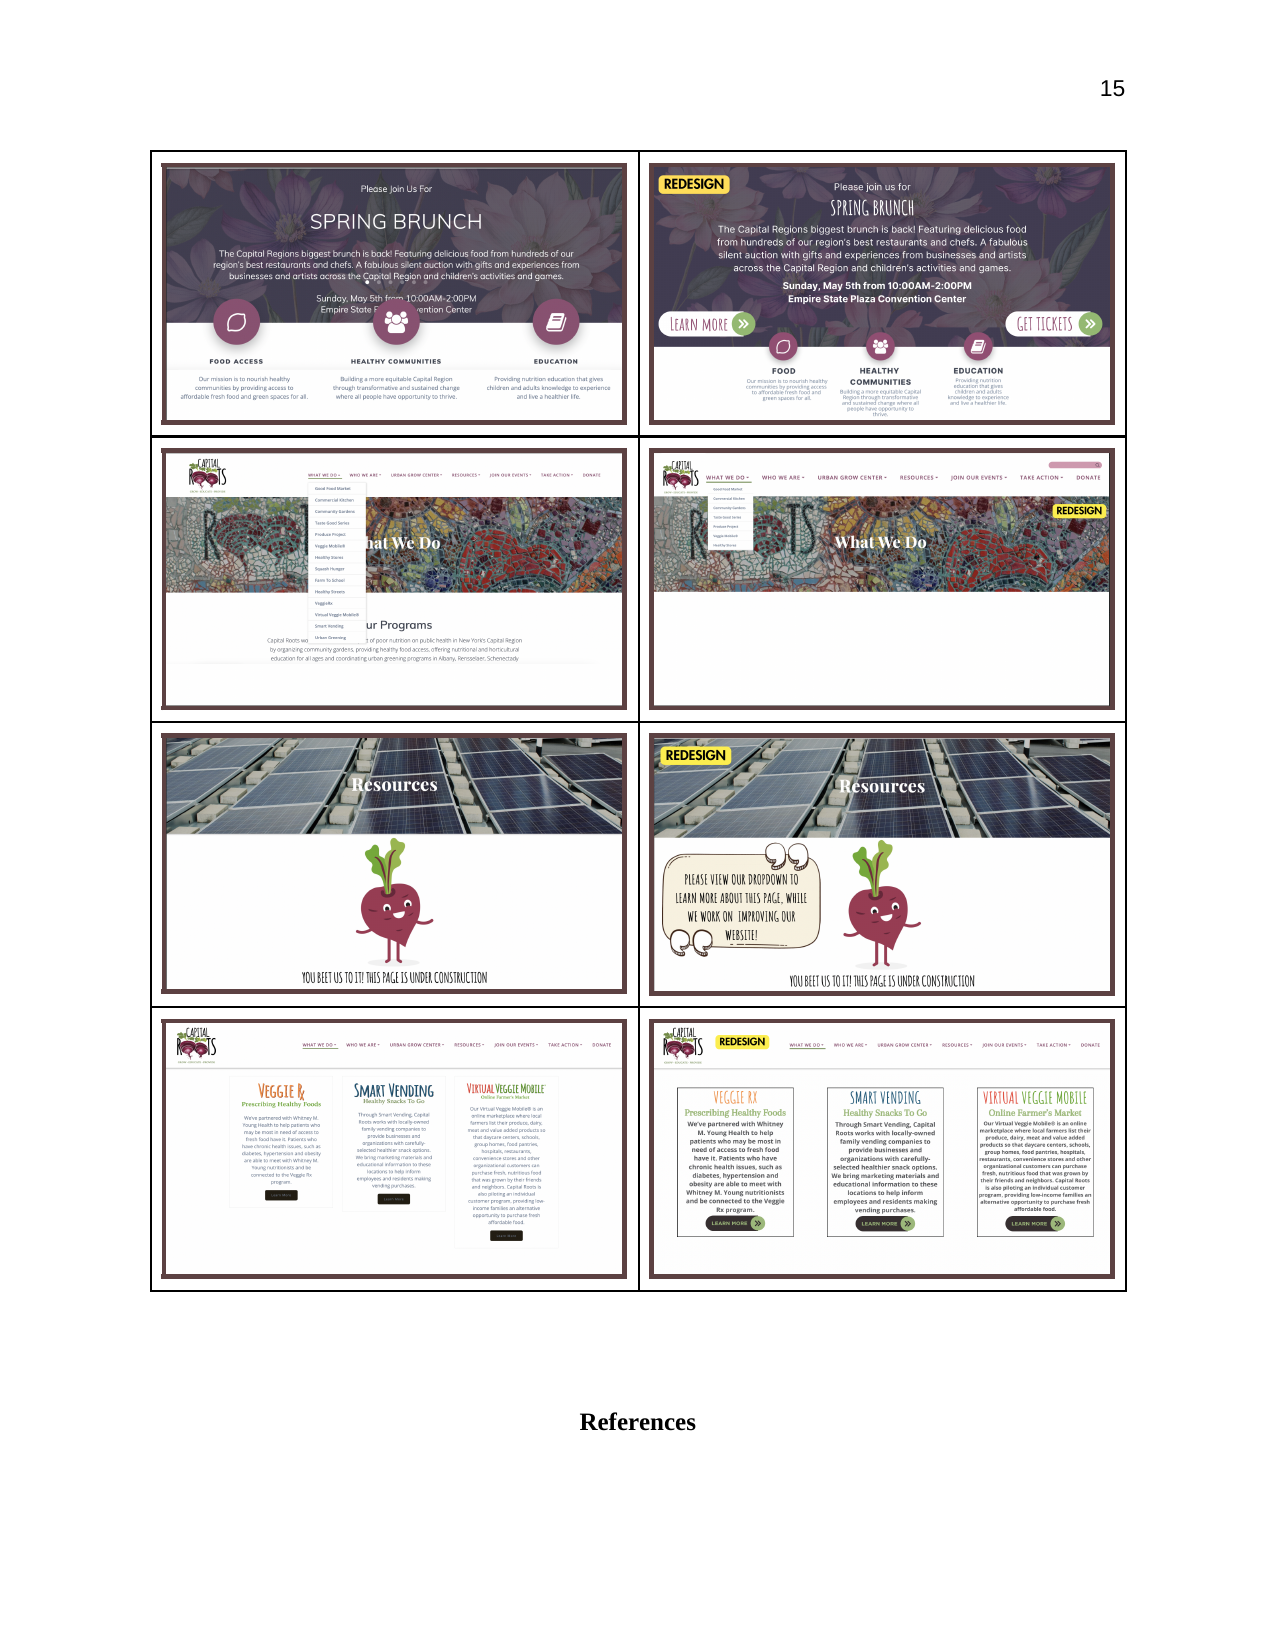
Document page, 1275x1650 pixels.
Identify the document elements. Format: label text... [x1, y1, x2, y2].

picture [166, 167, 622, 420]
table_cell [640, 723, 1125, 1006]
table_header [152, 152, 638, 435]
picture [654, 738, 1110, 991]
text References [150, 1407, 1125, 1435]
picture [654, 167, 1110, 420]
picture [166, 453, 622, 706]
picture [166, 1023, 622, 1274]
table_cell [152, 438, 638, 721]
table_cell [640, 438, 1125, 721]
picture [166, 738, 622, 989]
table_cell [640, 1008, 1125, 1289]
picture [654, 453, 1110, 706]
table_cell [152, 723, 638, 1006]
table_cell [152, 1008, 638, 1289]
picture [654, 1023, 1110, 1274]
table_header [640, 152, 1125, 435]
